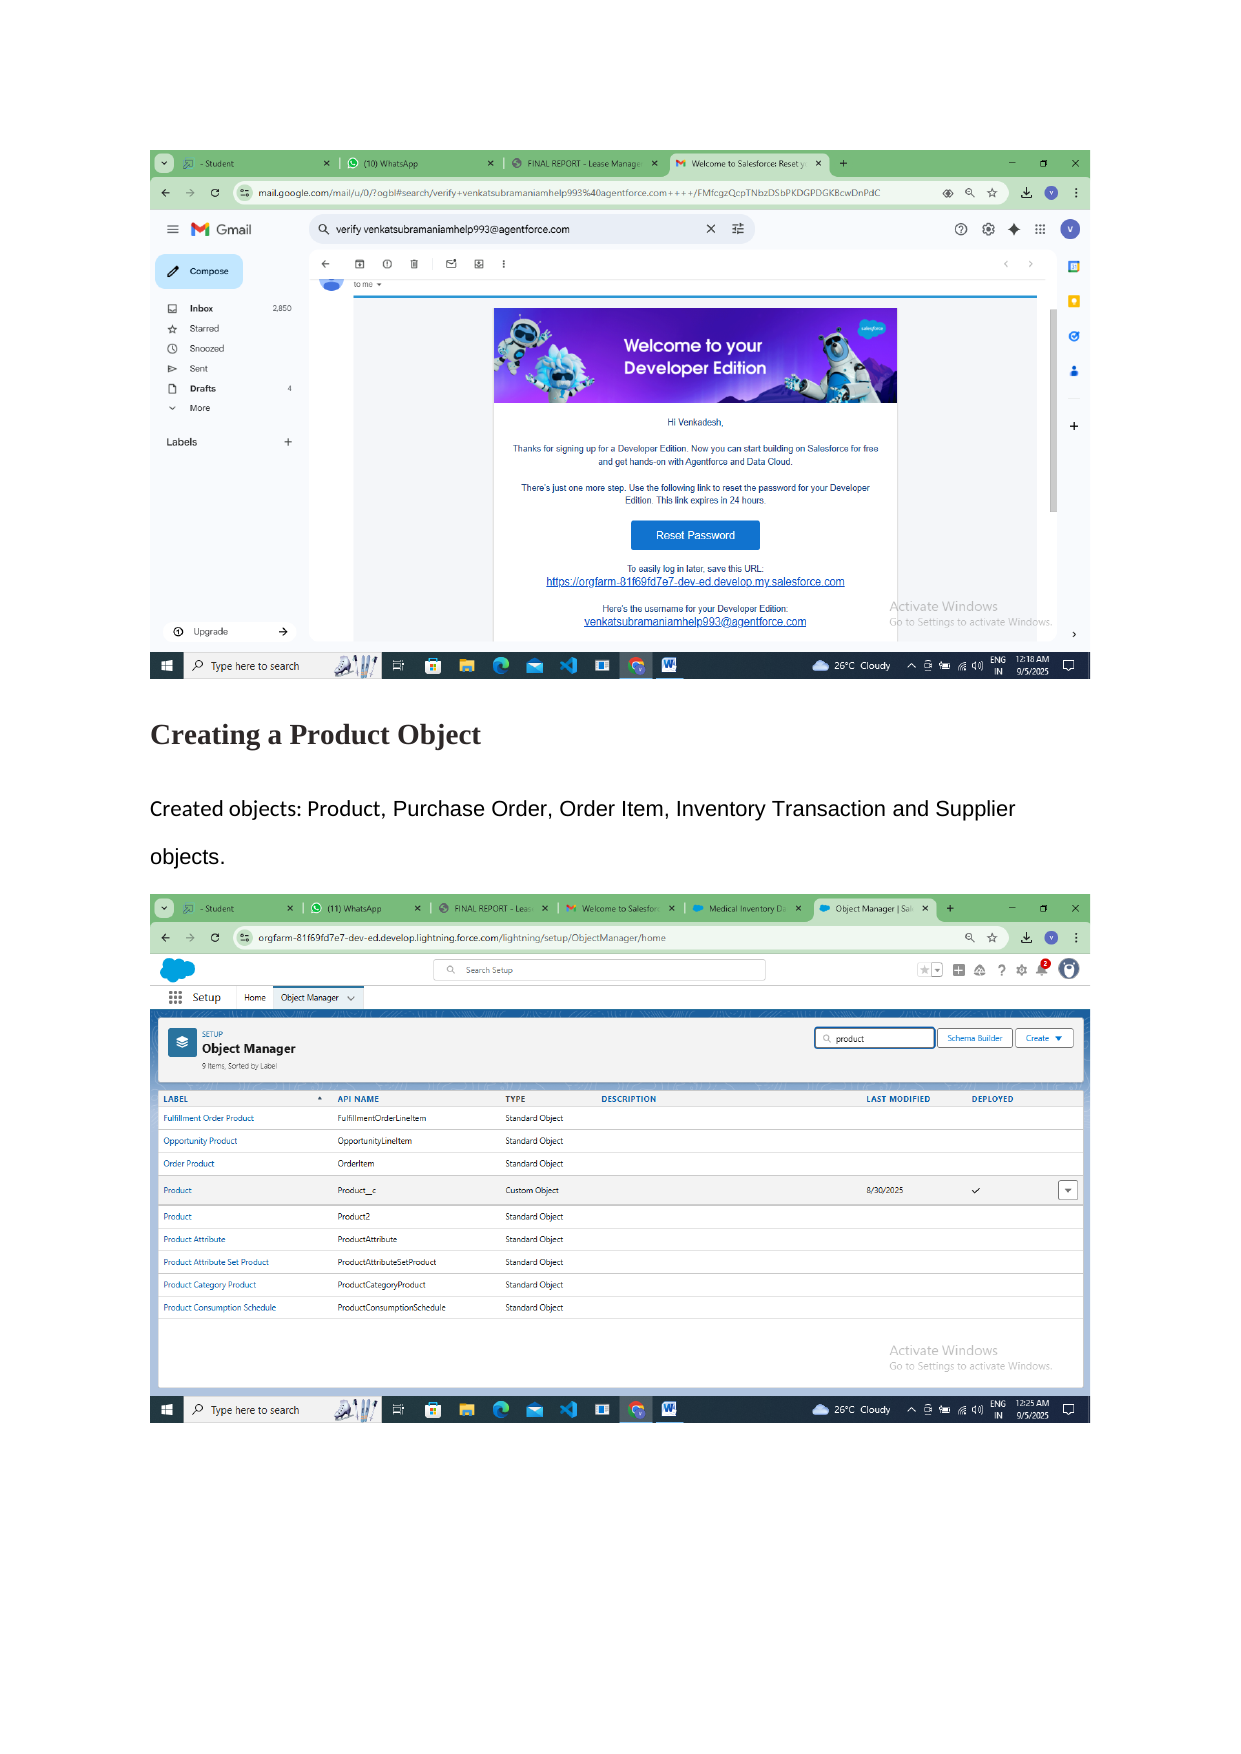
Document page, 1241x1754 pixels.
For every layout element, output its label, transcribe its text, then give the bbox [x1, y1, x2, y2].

picture [150, 894, 1091, 1423]
text Created objects: Product, Purchase Order, Order Item, Inventory Transaction and Supplier objects. [150, 776, 1090, 869]
subtitle Creating a Product Object [150, 704, 1090, 751]
picture [150, 150, 1091, 679]
